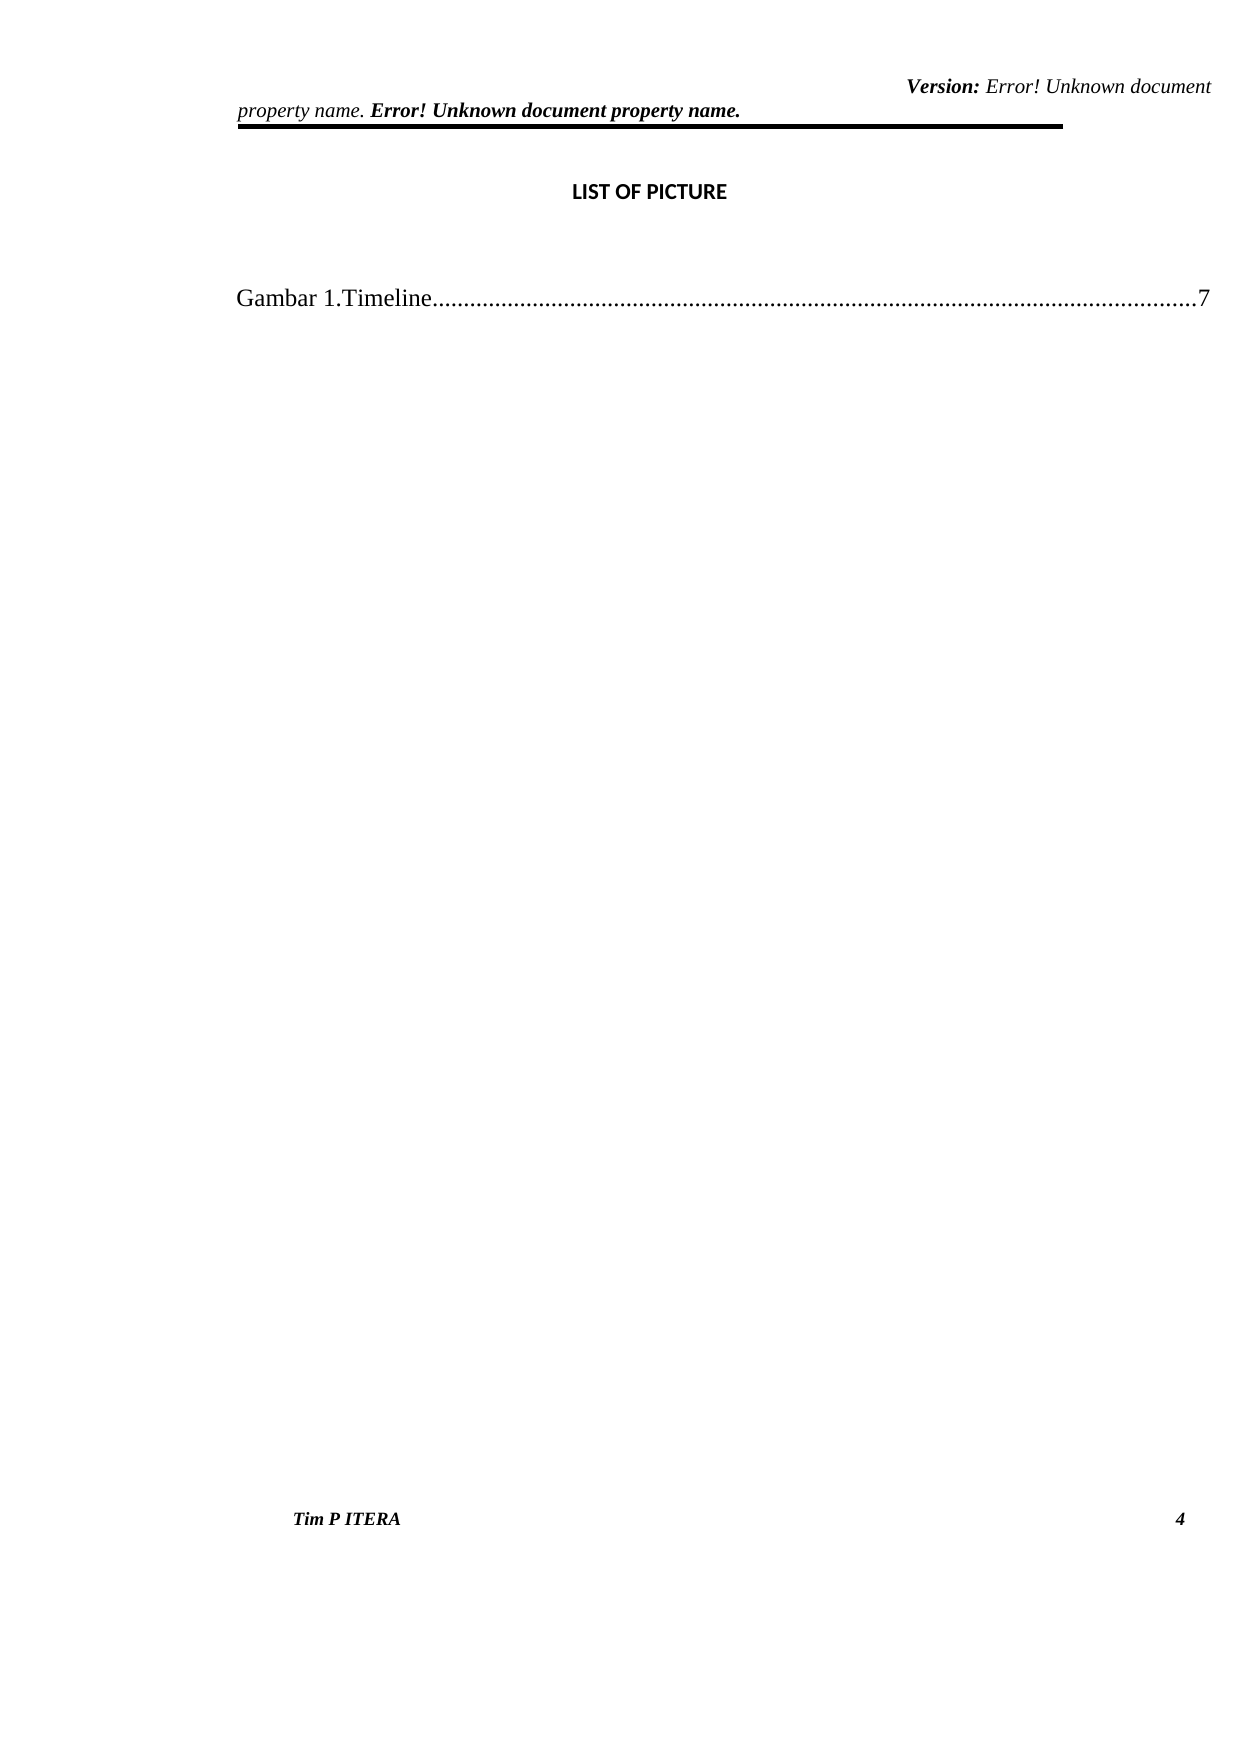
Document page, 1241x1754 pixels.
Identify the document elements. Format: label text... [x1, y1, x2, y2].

text Gambar 1.Timeline 7 [236, 283, 1063, 312]
text LIST OF PICTURE [236, 177, 1063, 205]
